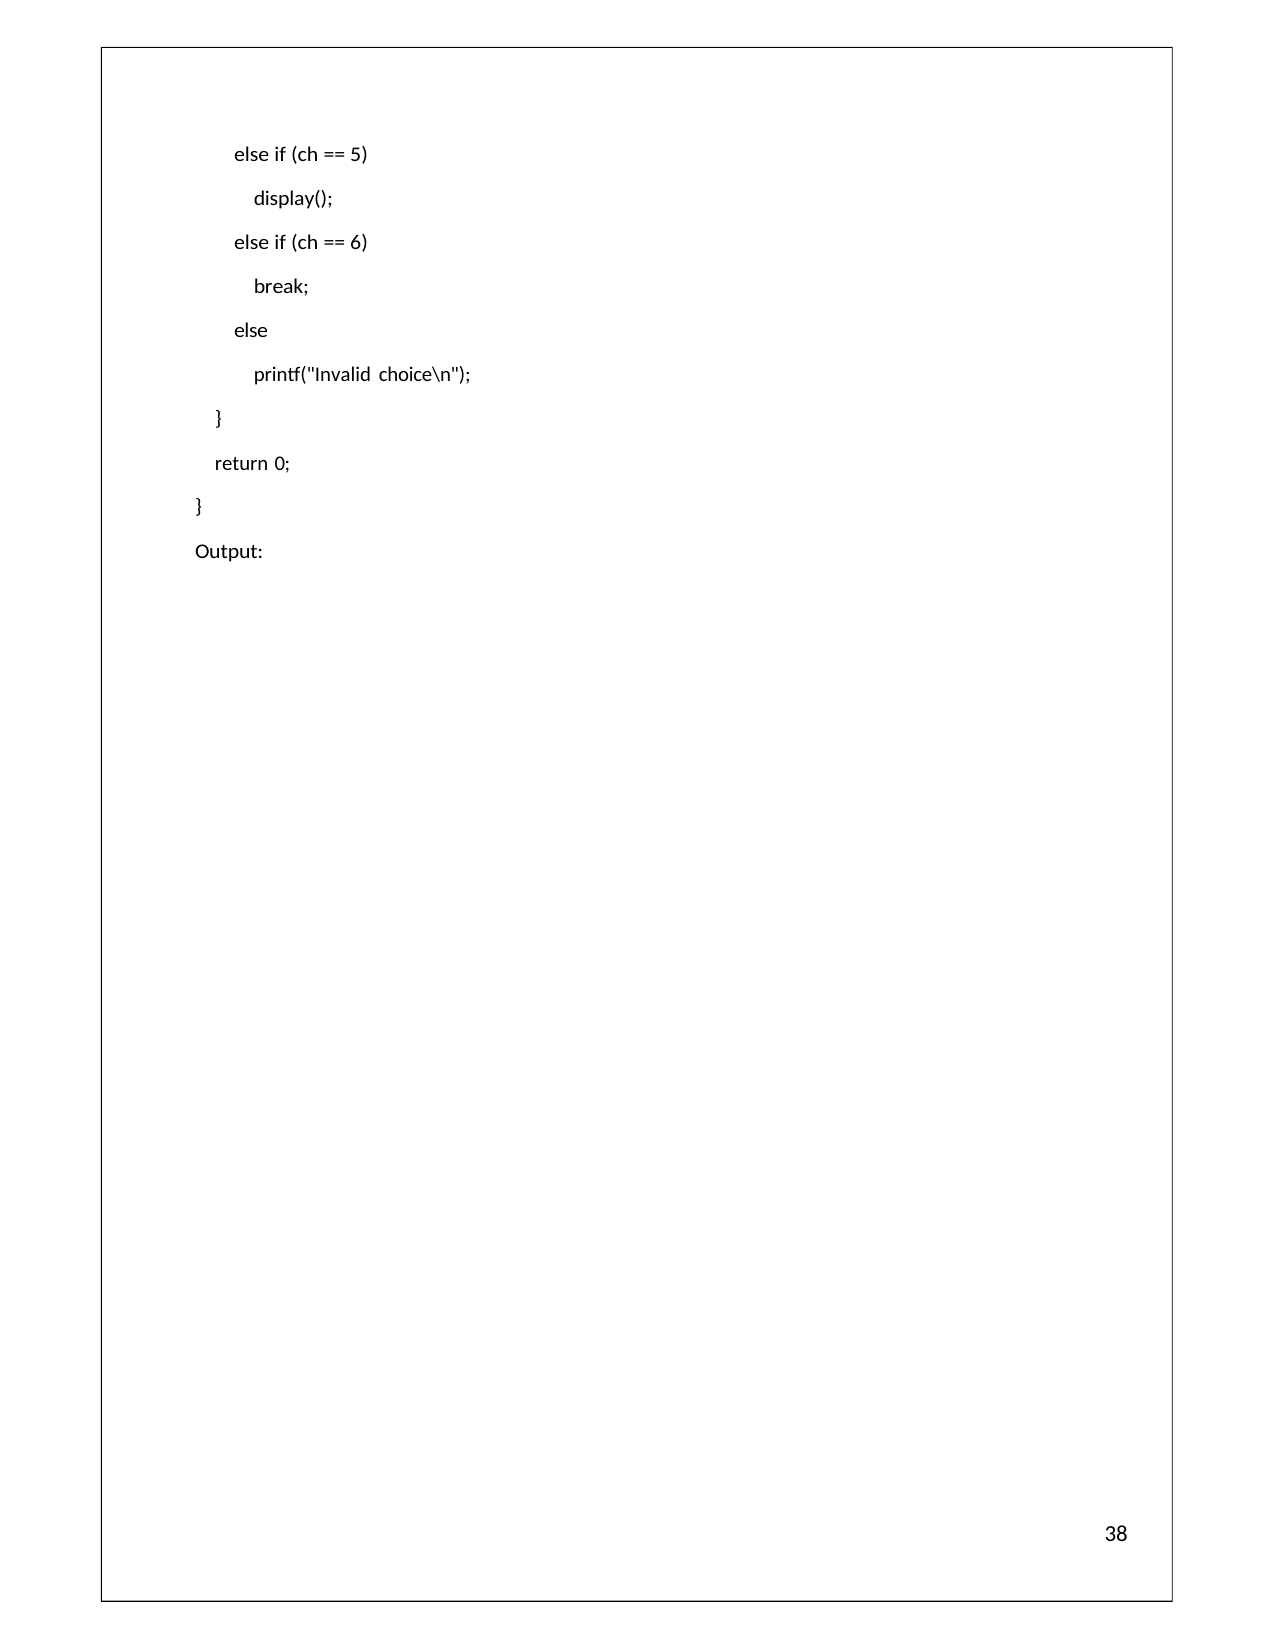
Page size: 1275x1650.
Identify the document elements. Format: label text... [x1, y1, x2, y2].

text } [214, 406, 1127, 431]
text printf("Invalid choice\n"); [253, 362, 1127, 387]
text else [234, 318, 1127, 343]
text } [195, 494, 1127, 519]
text else if (ch == 5) display(); [234, 142, 439, 211]
text return 0; [214, 450, 1127, 475]
text else if (ch == 6) break; [234, 229, 374, 299]
text Output: [195, 538, 1127, 563]
